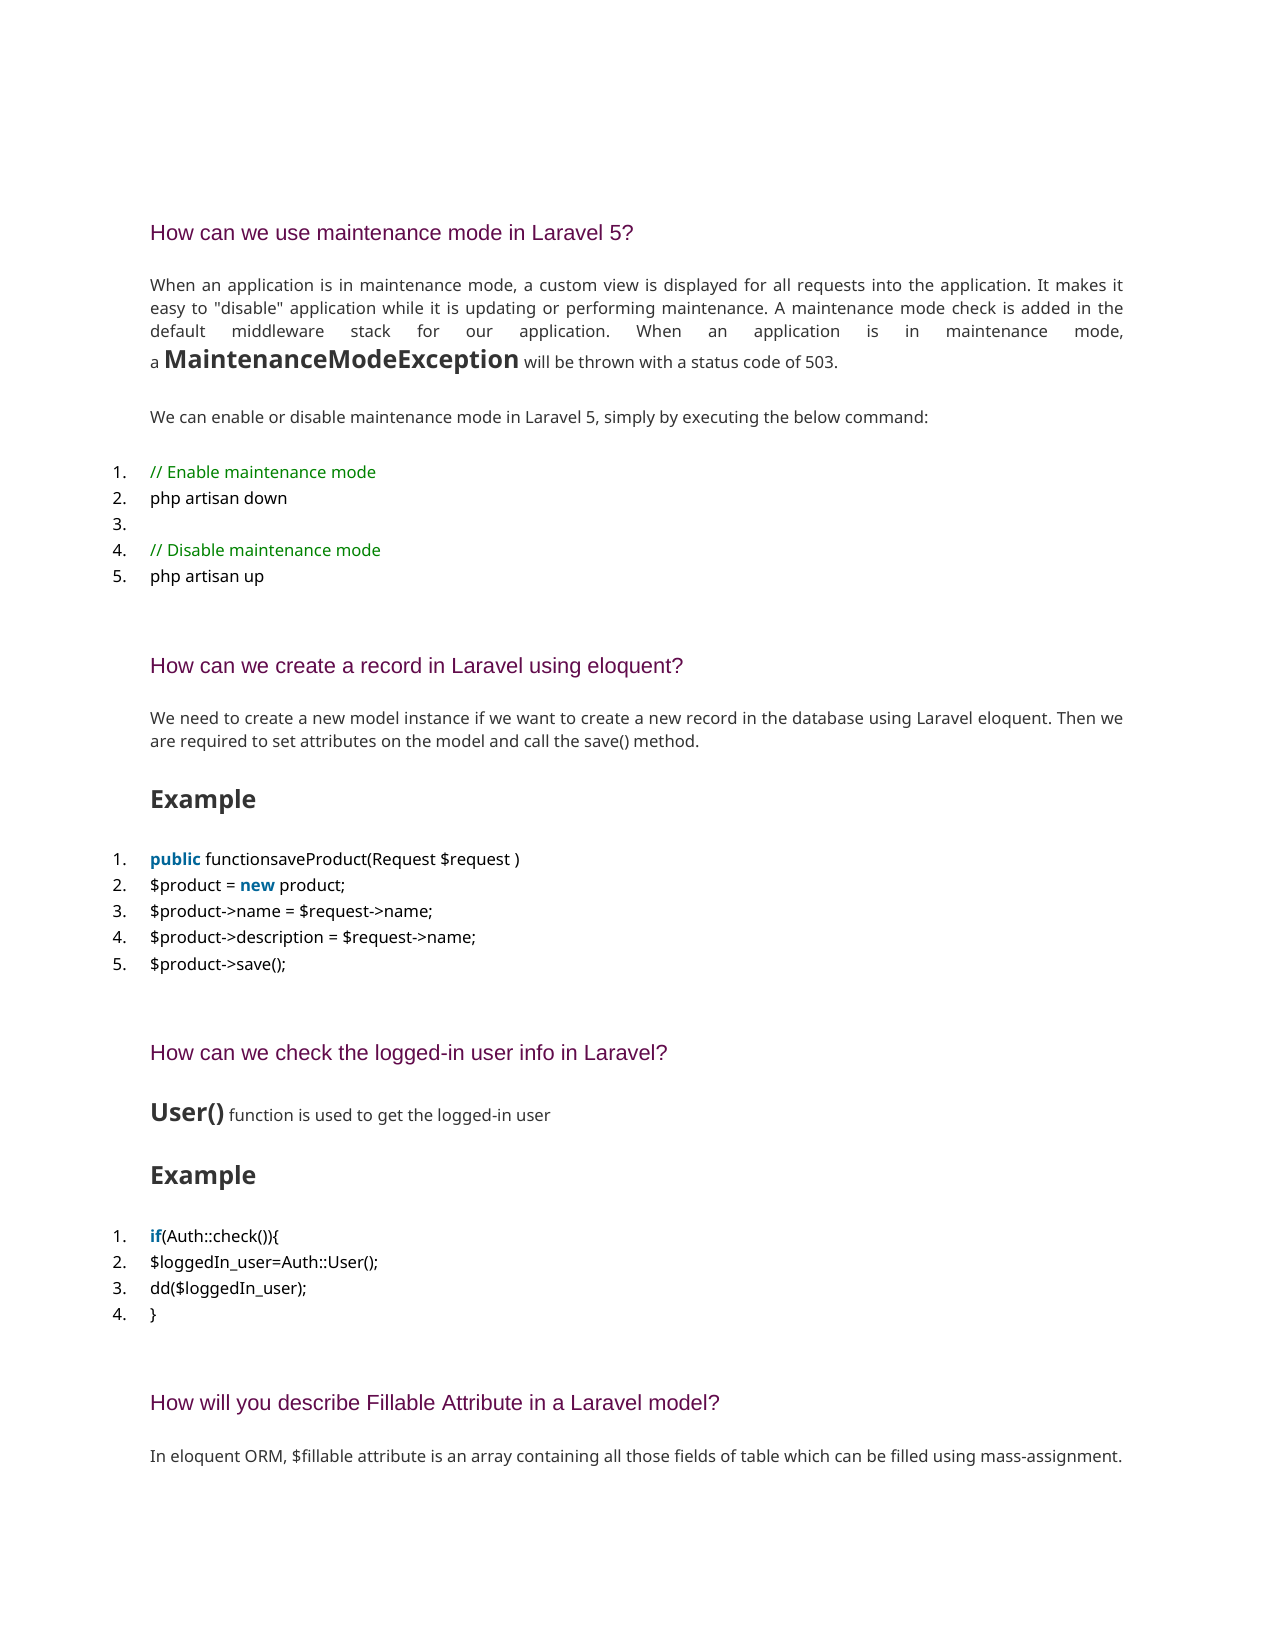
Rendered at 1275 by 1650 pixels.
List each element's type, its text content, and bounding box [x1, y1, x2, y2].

list dd($loggedIn_user); [112, 1273, 1125, 1299]
subtitle How will you describe Fillable Attribute in a Laravel model? [150, 1383, 1125, 1416]
list $product->description = $request->name; [112, 923, 1125, 949]
text We need to create a new model instance if we want to create a new record in the database using Laravel eloquent. Then we are required to set attributes on the model and call the save() method. [150, 707, 1125, 752]
list $product->save(); [112, 949, 1125, 975]
subtitle How can we use maintenance mode in Laravel 5? [150, 212, 1125, 245]
list $loggedIn_user=Auth::User(); [112, 1247, 1125, 1273]
list $product = new product; [112, 871, 1125, 897]
list php artisan up [112, 561, 1125, 587]
list // Disable maintenance mode [112, 535, 1125, 561]
text Example [150, 781, 1125, 816]
text In eloquent ORM, $fillable attribute is an array containing all those fields of table which can be filled using mass-assignment. [150, 1445, 1125, 1467]
text Example [150, 1158, 1125, 1192]
list if(Auth::check()){ [112, 1221, 1125, 1247]
subtitle How can we create a record in Laravel using eloquent? [150, 645, 1125, 678]
text User() function is used to get the logged-in user [150, 1094, 1125, 1128]
subtitle How can we check the logged-in user info in Laravel? [150, 1033, 1125, 1065]
text We can enable or disable maintenance mode in Laravel 5, simply by executing the below command: [150, 405, 1125, 428]
list php artisan down [112, 483, 1125, 509]
list $product->name = $request->name; [112, 897, 1125, 923]
list // Enable maintenance mode [112, 457, 1125, 483]
list } [112, 1299, 1125, 1325]
text When an application is in maintenance mode, a custom view is displayed for all requests into the application. It makes it easy to "disable" application while it is updating or performing maintenance. A maintenance mode check is added in the default middleware stack for our application. When an application is in maintenance mode, a MaintenanceModeException will be thrown with a status code of 503. [150, 274, 1125, 376]
list public functionsaveProduct(Request $request ) [112, 845, 1125, 871]
